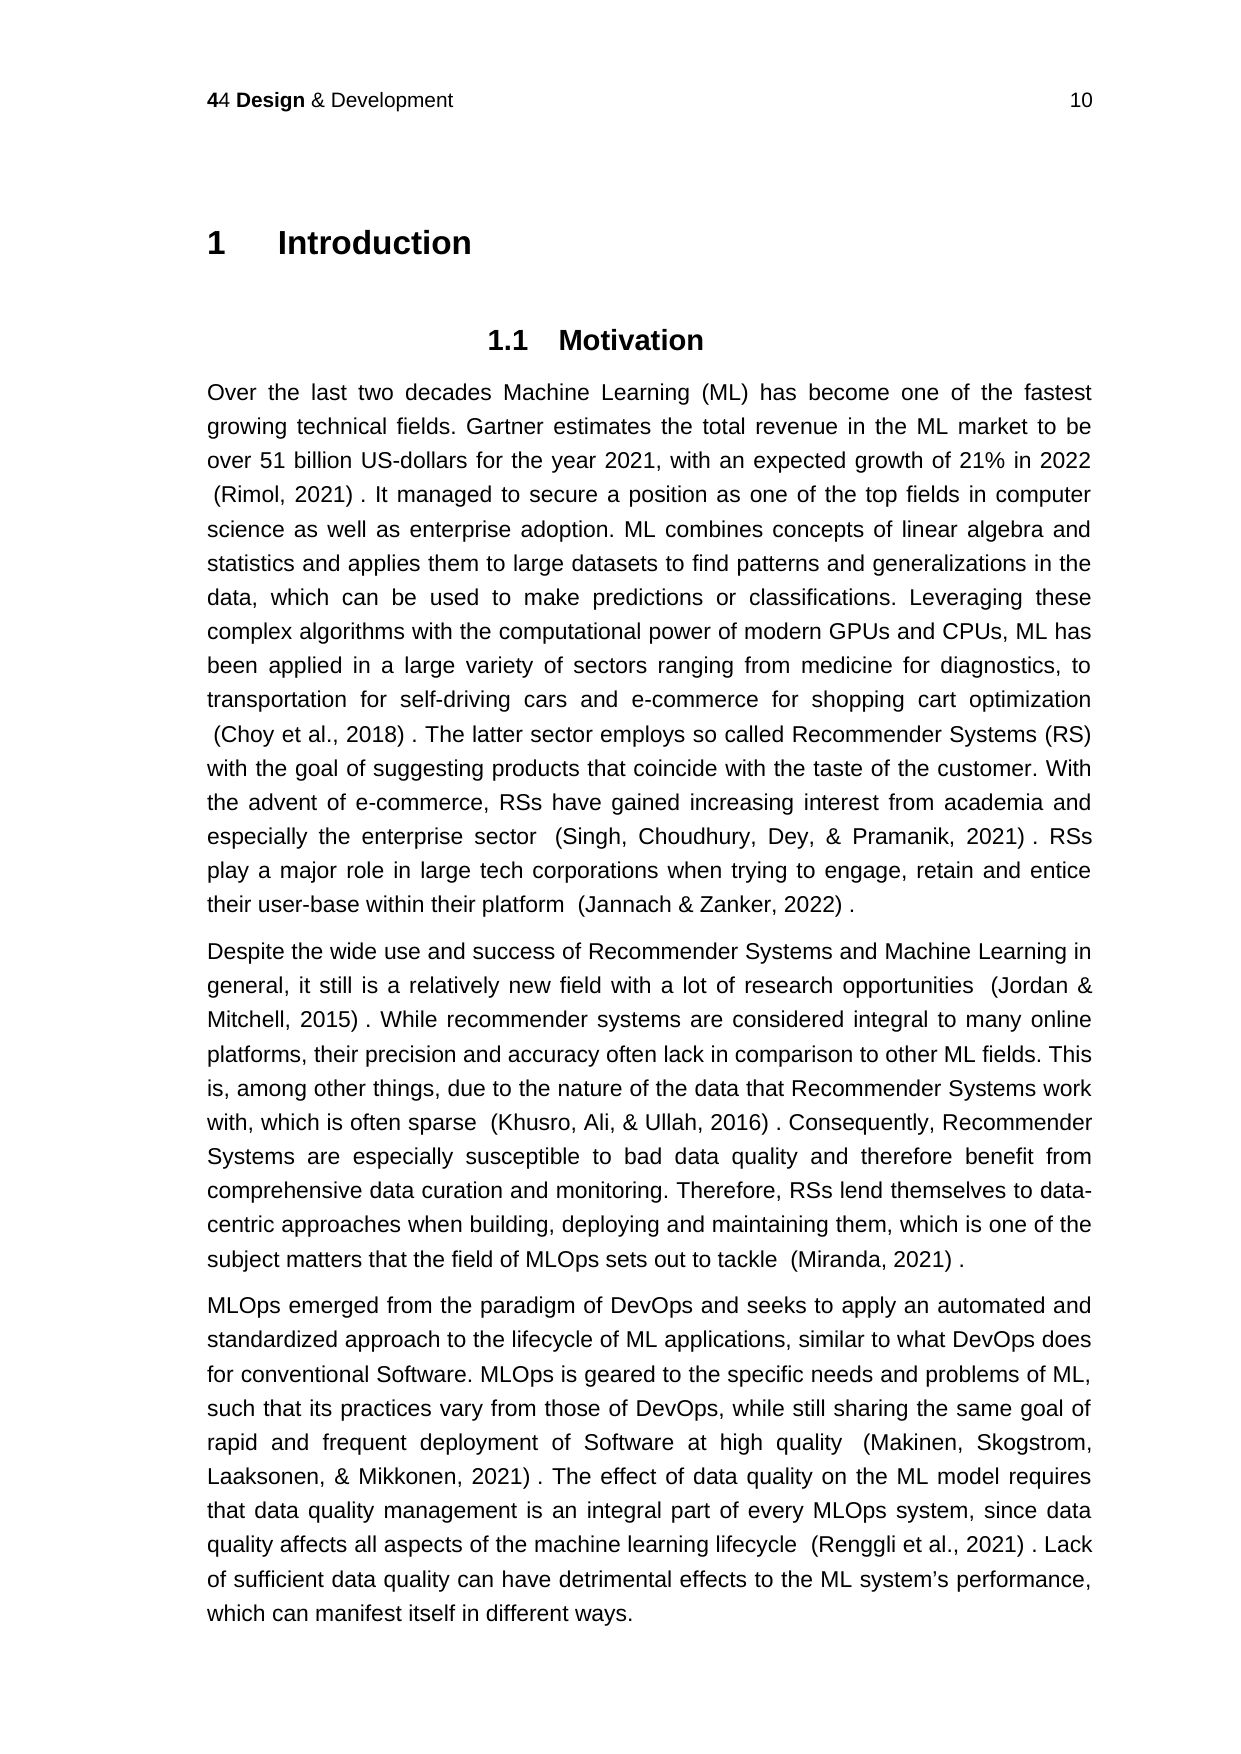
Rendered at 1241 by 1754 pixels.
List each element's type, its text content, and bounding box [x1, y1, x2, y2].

text Despite the wide use and success of Recommender Systems and Machine Learning in general, it still is a relatively new field with a lot of research opportunities . While recommender systems are considered integral to many online platforms, their precision and accuracy often lack in comparison to other ML fields. This is, among other things, due to the nature of the data that Recommender Systems work with, which is often sparse . Consequently, Recommender Systems are especially susceptible to bad data quality and therefore benefit from comprehensive data curation and monitoring. Therefore, RSs lend themselves to data-centric approaches when building, deploying and maintaining them, which is one of the subject matters that the field of MLOps sets out to tackle . [207, 938, 1092, 1272]
subtitle Motivation [487, 323, 1092, 356]
subtitle Introduction [207, 223, 1092, 261]
text MLOps emerged from the paradigm of DevOps and seeks to apply an automated and standardized approach to the lifecycle of ML applications, similar to what DevOps does for conventional Software. MLOps is geared to the specific needs and problems of ML, such that its practices vary from those of DevOps, while still sharing the same goal of rapid and frequent deployment of Software at high quality . The effect of data quality on the ML model requires that data quality management is an integral part of every MLOps system, since data quality affects all aspects of the machine learning lifecycle . Lack of sufficient data quality can have detrimental effects to the ML system’s performance, which can manifest itself in different ways. [207, 1292, 1092, 1626]
text Over the last two decades Machine Learning (ML) has become one of the fastest growing technical fields. Gartner estimates the total revenue in the ML market to be over 51 billion US-dollars for the year 2021, with an expected growth of 21% in 2022 . It managed to secure a position as one of the top fields in computer science as well as enterprise adoption. ML combines concepts of linear algebra and statistics and applies them to large datasets to find patterns and generalizations in the data, which can be used to make predictions or classifications. Leveraging these complex algorithms with the computational power of modern GPUs and CPUs, ML has been applied in a large variety of sectors ranging from medicine for diagnostics, to transportation for self-driving cars and e-commerce for shopping cart optimization . The latter sector employs so called Recommender Systems (RS) with the goal of suggesting products that coincide with the taste of the customer. With the advent of e-commerce, RSs have gained increasing interest from academia and especially the enterprise sector . RSs play a major role in large tech corporations when trying to engage, retain and entice their user-base within their platform . [207, 379, 1092, 918]
